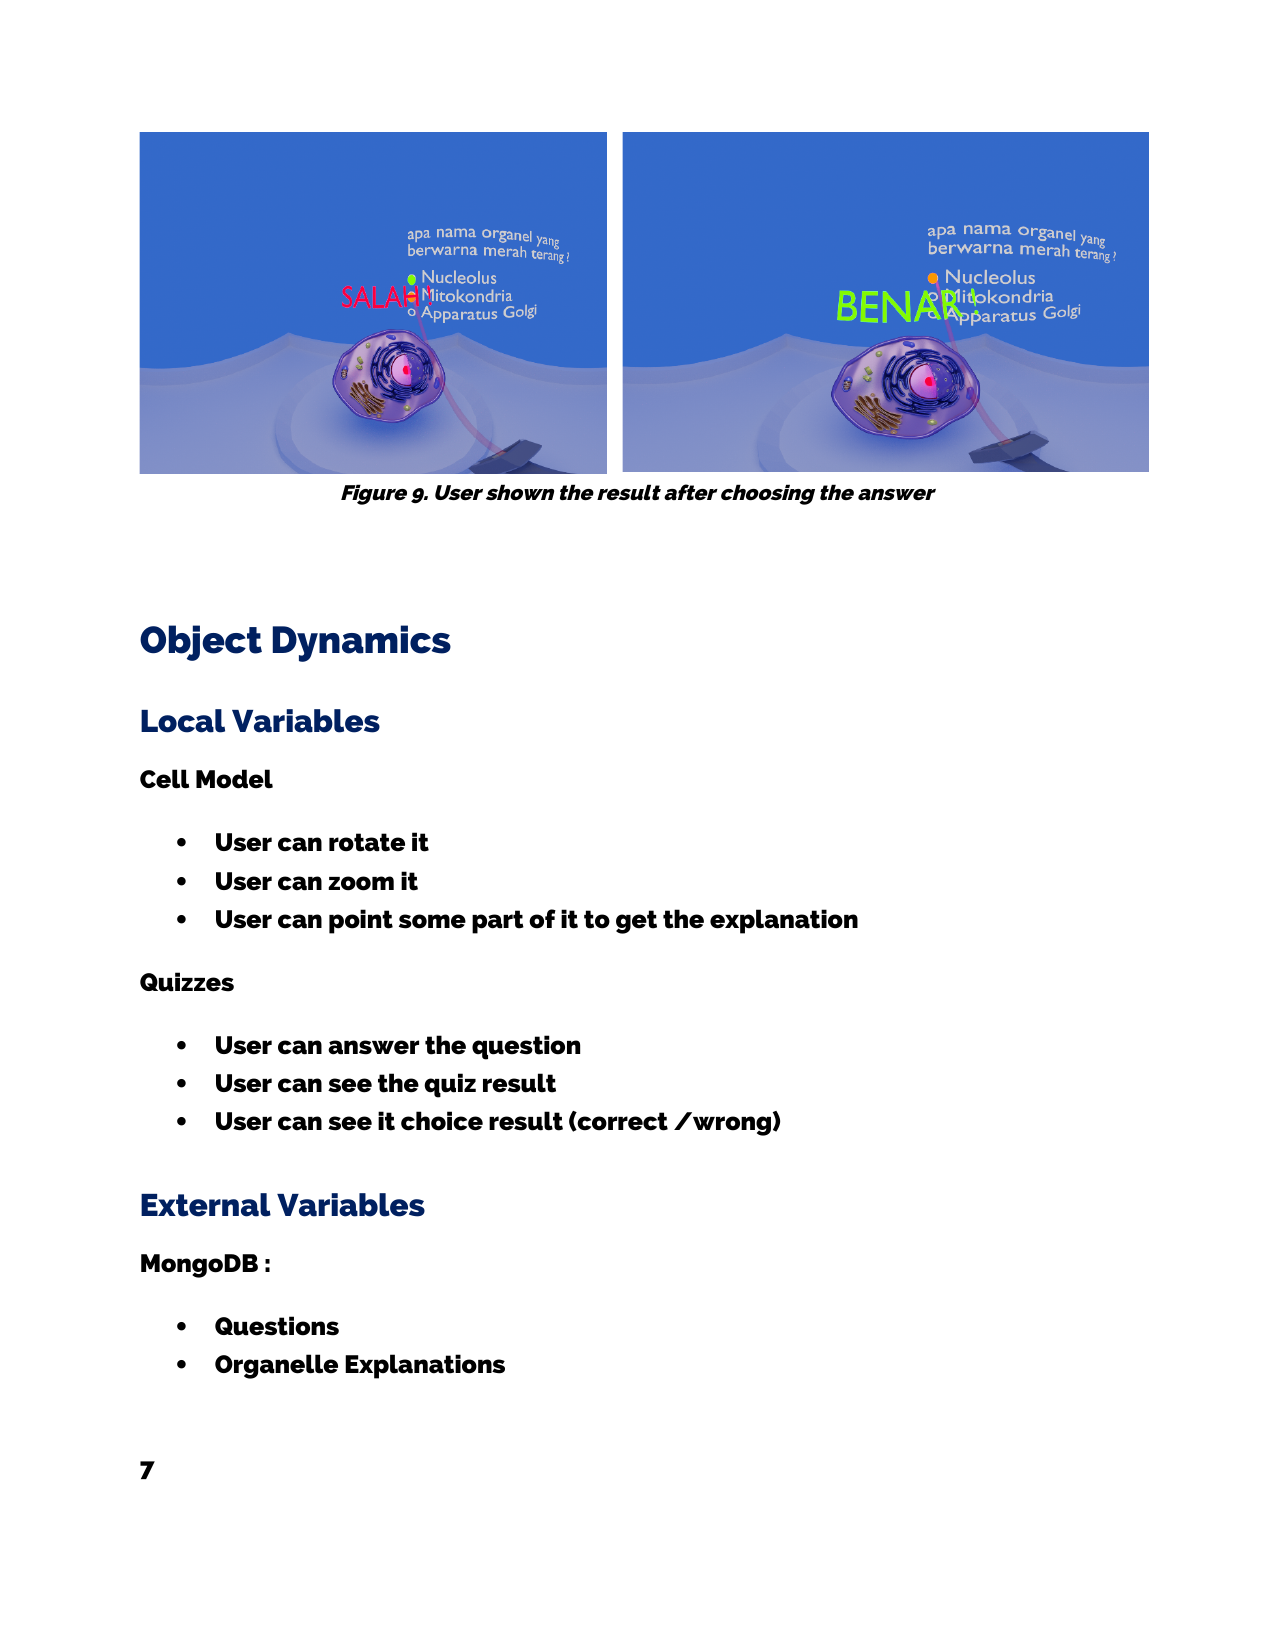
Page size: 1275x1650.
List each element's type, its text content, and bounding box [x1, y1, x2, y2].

subtitle Local Variables [139, 703, 1136, 740]
list User can zoom it [177, 866, 1136, 896]
text Cell Model [139, 765, 1136, 794]
text MongoDB : [139, 1248, 1136, 1278]
list Questions [177, 1312, 1136, 1341]
list User can answer the question [177, 1031, 1136, 1060]
list User can point some part of it to get the explanation [177, 904, 1136, 934]
subtitle External Variables [139, 1187, 1136, 1223]
list Organelle Explanations [177, 1350, 1136, 1379]
list User can see the quiz result [177, 1069, 1136, 1098]
list User can rotate it [177, 828, 1136, 858]
text Quizzes [139, 968, 1136, 997]
subtitle Object Dynamics [139, 618, 1136, 662]
picture [622, 132, 1149, 472]
list User can see it choice result (correct /wrong) [177, 1107, 1136, 1136]
picture [139, 132, 607, 474]
